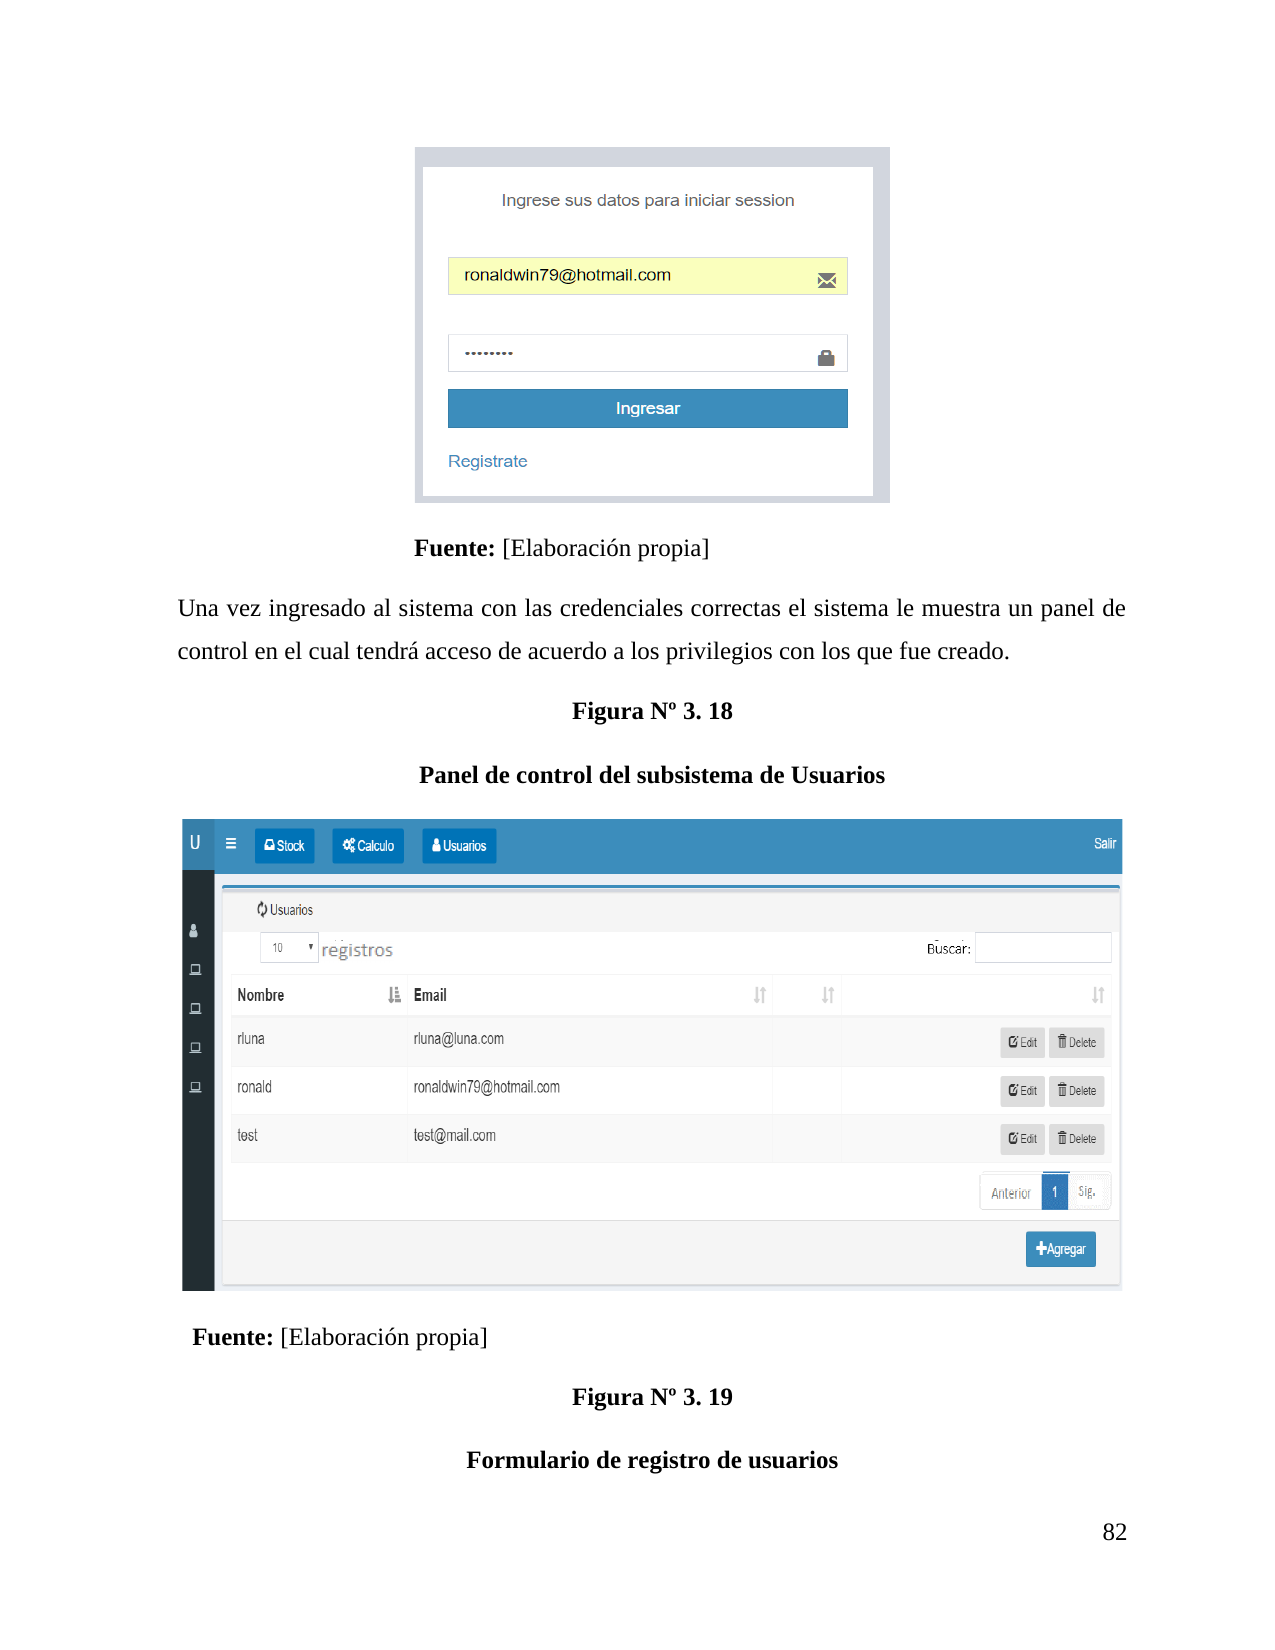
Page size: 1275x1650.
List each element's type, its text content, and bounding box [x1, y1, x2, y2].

text Fuente: [Elaboración propia] [400, 533, 1127, 562]
picture [182, 819, 1123, 1291]
text Figura Nº 3. 19 [177, 1382, 1127, 1410]
text Panel de control del subsistema de Usuarios [177, 760, 1127, 789]
picture [414, 147, 890, 503]
text Fuente: [Elaboración propia] [177, 1322, 1127, 1351]
text Figura Nº 3. 18 [177, 696, 1127, 725]
text Formulario de registro de usuarios [177, 1446, 1127, 1474]
text Una vez ingresado al sistema con las credenciales correctas el sistema le muestra un panel de control en el cual tendrá acceso de acuerdo a los privilegios con los que fue creado. [177, 593, 1127, 665]
